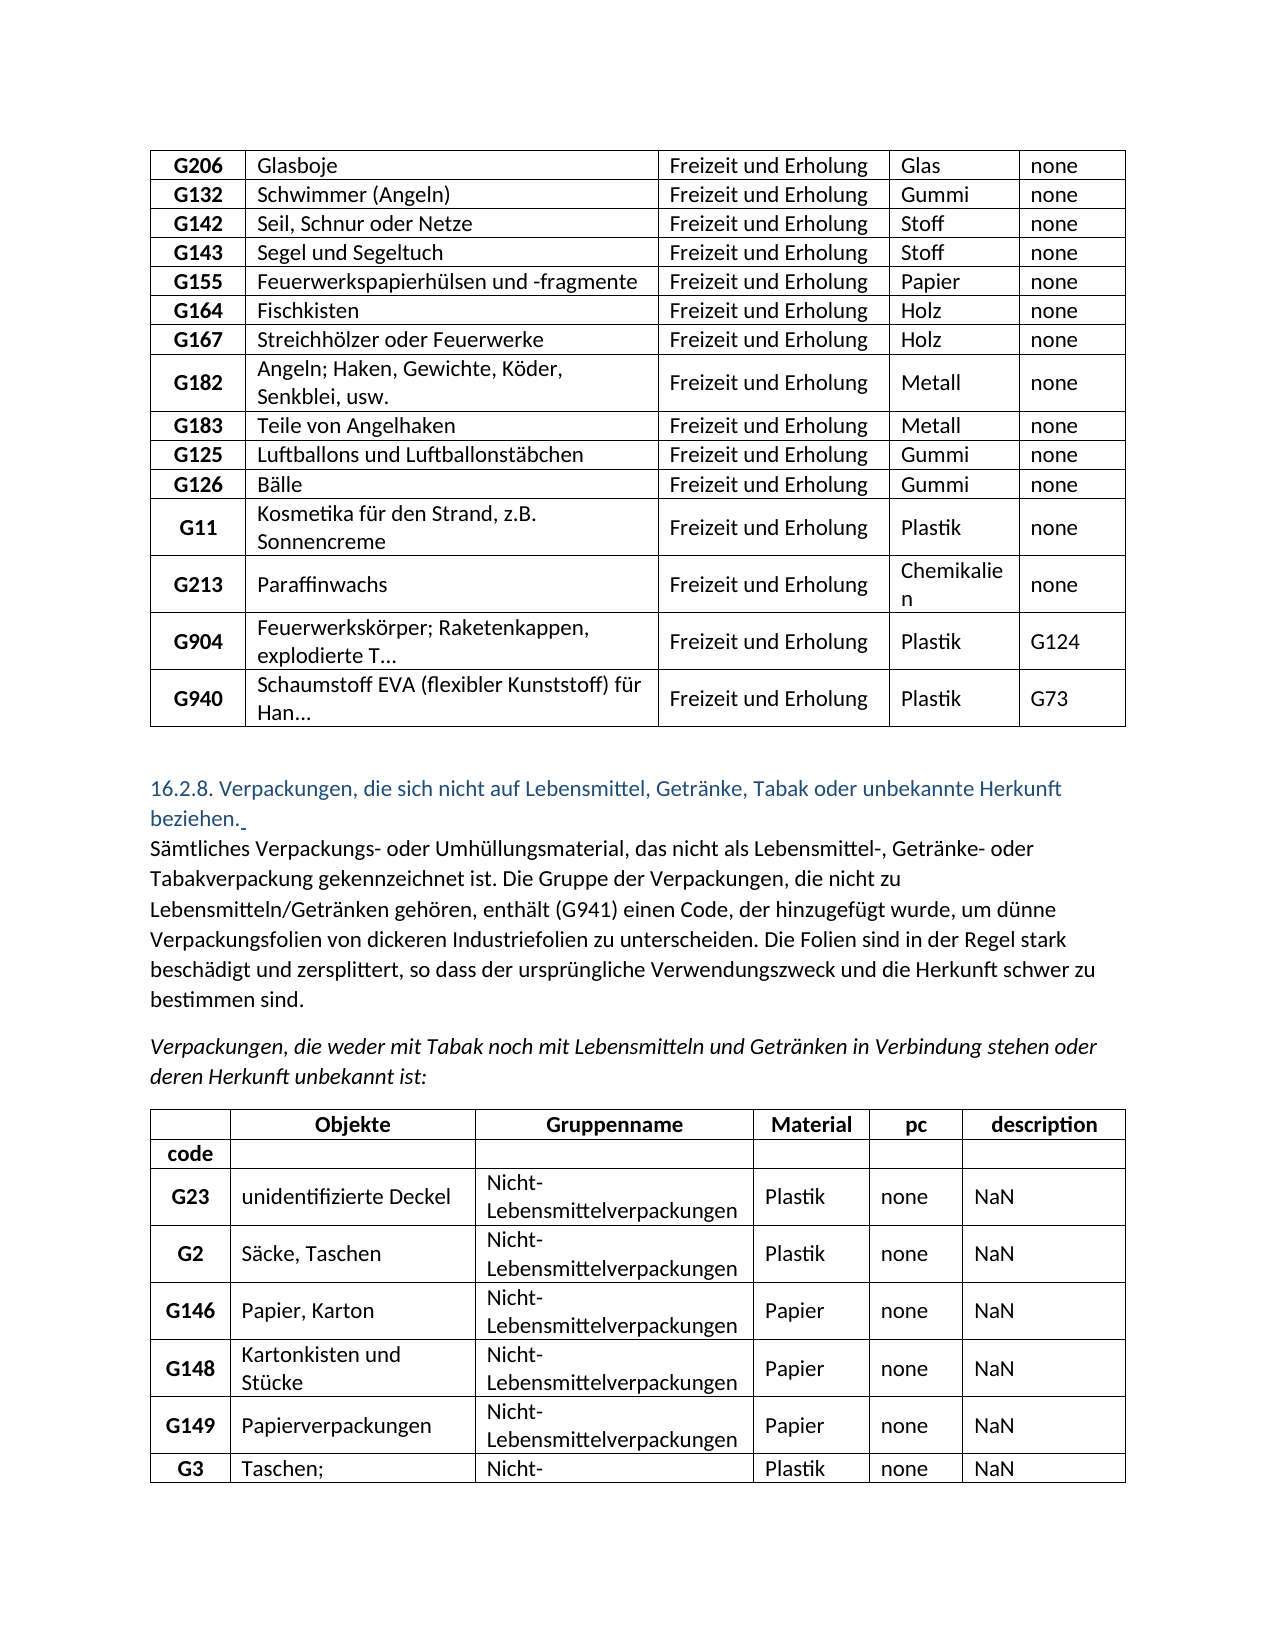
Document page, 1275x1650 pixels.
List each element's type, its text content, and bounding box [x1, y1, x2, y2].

table_cell Papier [754, 1283, 869, 1339]
table_cell none [1020, 556, 1125, 612]
table_cell Papier [890, 267, 1019, 295]
table_cell none [1020, 325, 1125, 353]
table_cell none [1020, 151, 1125, 179]
table_cell Freizeit und Erholung [659, 238, 889, 266]
table_cell Angeln; Haken, Gewichte, Köder, Senkblei, usw. [246, 355, 658, 411]
table_cell none [1020, 470, 1125, 498]
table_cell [659, 151, 889, 179]
table_cell none [870, 1283, 962, 1339]
table_header [151, 1110, 230, 1138]
table_cell Glasboje [246, 151, 658, 179]
table_cell none [870, 1397, 962, 1453]
table_cell none [1020, 180, 1125, 208]
table_cell Nicht-Lebensmittelverpackungen [476, 1283, 753, 1339]
table_cell Plastik [890, 613, 1019, 669]
table_header pc [870, 1110, 962, 1138]
table_cell G904 [151, 613, 245, 669]
table_cell none [870, 1340, 962, 1396]
table_cell none [1020, 267, 1125, 295]
table_cell Freizeit und Erholung [659, 470, 889, 498]
table_cell Freizeit und Erholung [659, 209, 889, 237]
table_header Objekte [231, 1110, 475, 1138]
table_cell Plastik [890, 670, 1019, 726]
table_cell Segel und Segeltuch [246, 238, 658, 266]
table_cell Stoff [890, 209, 1019, 237]
table_cell Freizeit und Erholung [659, 296, 889, 324]
table_cell Gummi [890, 470, 1019, 498]
table_cell G73 [1020, 670, 1125, 726]
table_cell none [1020, 296, 1125, 324]
table_cell [754, 1140, 869, 1167]
table_cell Metall [890, 355, 1019, 411]
table_cell Nicht-Lebensmittelverpackungen [476, 1397, 753, 1453]
table_cell G146 [151, 1283, 230, 1339]
table_cell none [1020, 441, 1125, 469]
table_cell Stoff [890, 238, 1019, 266]
table_cell G155 [151, 267, 245, 295]
table_cell Freizeit und Erholung [659, 325, 889, 353]
table_cell [963, 1140, 1125, 1167]
table_cell Plastik [754, 1169, 869, 1224]
table_cell G124 [1020, 613, 1125, 669]
table_cell G142 [151, 209, 245, 237]
table_cell G2 [151, 1226, 230, 1282]
table_cell none [870, 1169, 962, 1224]
table_cell G148 [151, 1340, 230, 1396]
table_cell NaN [963, 1226, 1125, 1282]
table_cell Gummi [890, 441, 1019, 469]
table_cell G940 [151, 670, 245, 726]
table_cell Nicht-Lebensmittelverpackungen [476, 1340, 753, 1396]
table_cell G213 [151, 556, 245, 612]
table_cell code [151, 1140, 230, 1167]
table_cell G132 [151, 180, 245, 208]
table_cell Bälle [246, 470, 658, 498]
table_cell Feuerwerkskörper; Raketenkappen, explodierte T... [246, 613, 658, 669]
table_cell G182 [151, 355, 245, 411]
table_cell Kosmetika für den Strand, z.B. Sonnencreme [246, 499, 658, 555]
table_cell Freizeit und Erholung [659, 355, 889, 411]
table_header description [963, 1110, 1125, 1138]
table_cell [231, 1140, 475, 1167]
table_cell G143 [151, 238, 245, 266]
table_cell [870, 1140, 962, 1167]
table_cell Freizeit und Erholung [659, 412, 889, 439]
table_cell G164 [151, 296, 245, 324]
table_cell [231, 1454, 475, 1482]
table_cell Freizeit und Erholung [659, 556, 889, 612]
table_cell Luftballons und Luftballonstäbchen [246, 441, 658, 469]
table_cell G23 [151, 1169, 230, 1224]
table_cell Schaumstoff EVA (flexibler Kunststoff) für Han... [246, 670, 658, 726]
table_cell Papier [754, 1340, 869, 1396]
table_header Gruppenname [476, 1110, 753, 1138]
table_cell none [1020, 412, 1125, 439]
table_cell Nicht-Lebensmittelverpackungen [476, 1169, 753, 1224]
table_cell Glas [890, 151, 1019, 179]
table_cell Papier [754, 1397, 869, 1453]
table_cell Seil, Schnur oder Netze [246, 209, 658, 237]
table_cell Chemikalien [890, 556, 1019, 612]
table_cell Metall [890, 412, 1019, 439]
table_cell Papierverpackungen [231, 1397, 475, 1453]
table_cell NaN [963, 1454, 1125, 1482]
table_cell G149 [151, 1397, 230, 1453]
table_cell G3 [151, 1454, 230, 1482]
text Verpackungen, die weder mit Tabak noch mit Lebensmitteln und Getränken in Verbindung stehen oder deren Herkunft unbekannt ist: [150, 1032, 1125, 1091]
table_cell Freizeit und Erholung [659, 180, 889, 208]
table_cell G206 [151, 151, 245, 179]
table_cell Streichhölzer oder Feuerwerke [246, 325, 658, 353]
table_cell none [1020, 499, 1125, 555]
table_cell Papier, Karton [231, 1283, 475, 1339]
table_cell Freizeit und Erholung [659, 267, 889, 295]
table_cell [476, 1140, 753, 1167]
table_cell Nicht-Lebensmittelverpackungen [476, 1226, 753, 1282]
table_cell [476, 1454, 753, 1482]
table_cell Plastik [754, 1226, 869, 1282]
table_cell none [1020, 238, 1125, 266]
table_cell G125 [151, 441, 245, 469]
table_cell unidentifizierte Deckel [231, 1169, 475, 1224]
table_header Material [754, 1110, 869, 1138]
table_cell none [1020, 209, 1125, 237]
table_cell NaN [963, 1169, 1125, 1224]
table_cell Teile von Angelhaken [246, 412, 658, 439]
table_cell none [1020, 355, 1125, 411]
table_cell Freizeit und Erholung [659, 670, 889, 726]
table_cell Freizeit und Erholung [659, 613, 889, 669]
table_cell Freizeit und Erholung [659, 441, 889, 469]
subtitle 16.2.8. Verpackungen, die sich nicht auf Lebensmittel, Getränke, Tabak oder unbekannte Herkunft beziehen. [150, 774, 1125, 832]
table_cell Gummi [890, 180, 1019, 208]
table_cell NaN [963, 1340, 1125, 1396]
table_cell G167 [151, 325, 245, 353]
table_cell Freizeit und Erholung [659, 499, 889, 555]
text Sämtliches Verpackungs- oder Umhüllungsmaterial, das nicht als Lebensmittel-, Getränke- oder Tabakverpackung gekennzeichnet ist. Die Gruppe der Verpackungen, die nicht zu Lebensmitteln/Getränken gehören, enthält (G941) einen Code, der hinzugefügt wurde, um dünne Verpackungsfolien von dickeren Industriefolien zu unterscheiden. Die Folien sind in der Regel stark beschädigt und zersplittert, so dass der ursprüngliche Verwendungszweck und die Herkunft schwer zu bestimmen sind. [150, 834, 1125, 1013]
table_cell Fischkisten [246, 296, 658, 324]
table_cell G183 [151, 412, 245, 439]
table_cell NaN [963, 1397, 1125, 1453]
table_cell NaN [963, 1283, 1125, 1339]
table_cell Plastik [890, 499, 1019, 555]
table_cell Paraffinwachs [246, 556, 658, 612]
table_cell none [870, 1454, 962, 1482]
table_cell Säcke, Taschen [231, 1226, 475, 1282]
table_cell Kartonkisten und Stücke [231, 1340, 475, 1396]
table_cell Plastik [754, 1454, 869, 1482]
table_cell Schwimmer (Angeln) [246, 180, 658, 208]
table_cell Holz [890, 325, 1019, 353]
table_cell none [870, 1226, 962, 1282]
table_cell G11 [151, 499, 245, 555]
table_cell Holz [890, 296, 1019, 324]
table_cell G126 [151, 470, 245, 498]
table_cell Feuerwerkspapierhülsen und -fragmente [246, 267, 658, 295]
